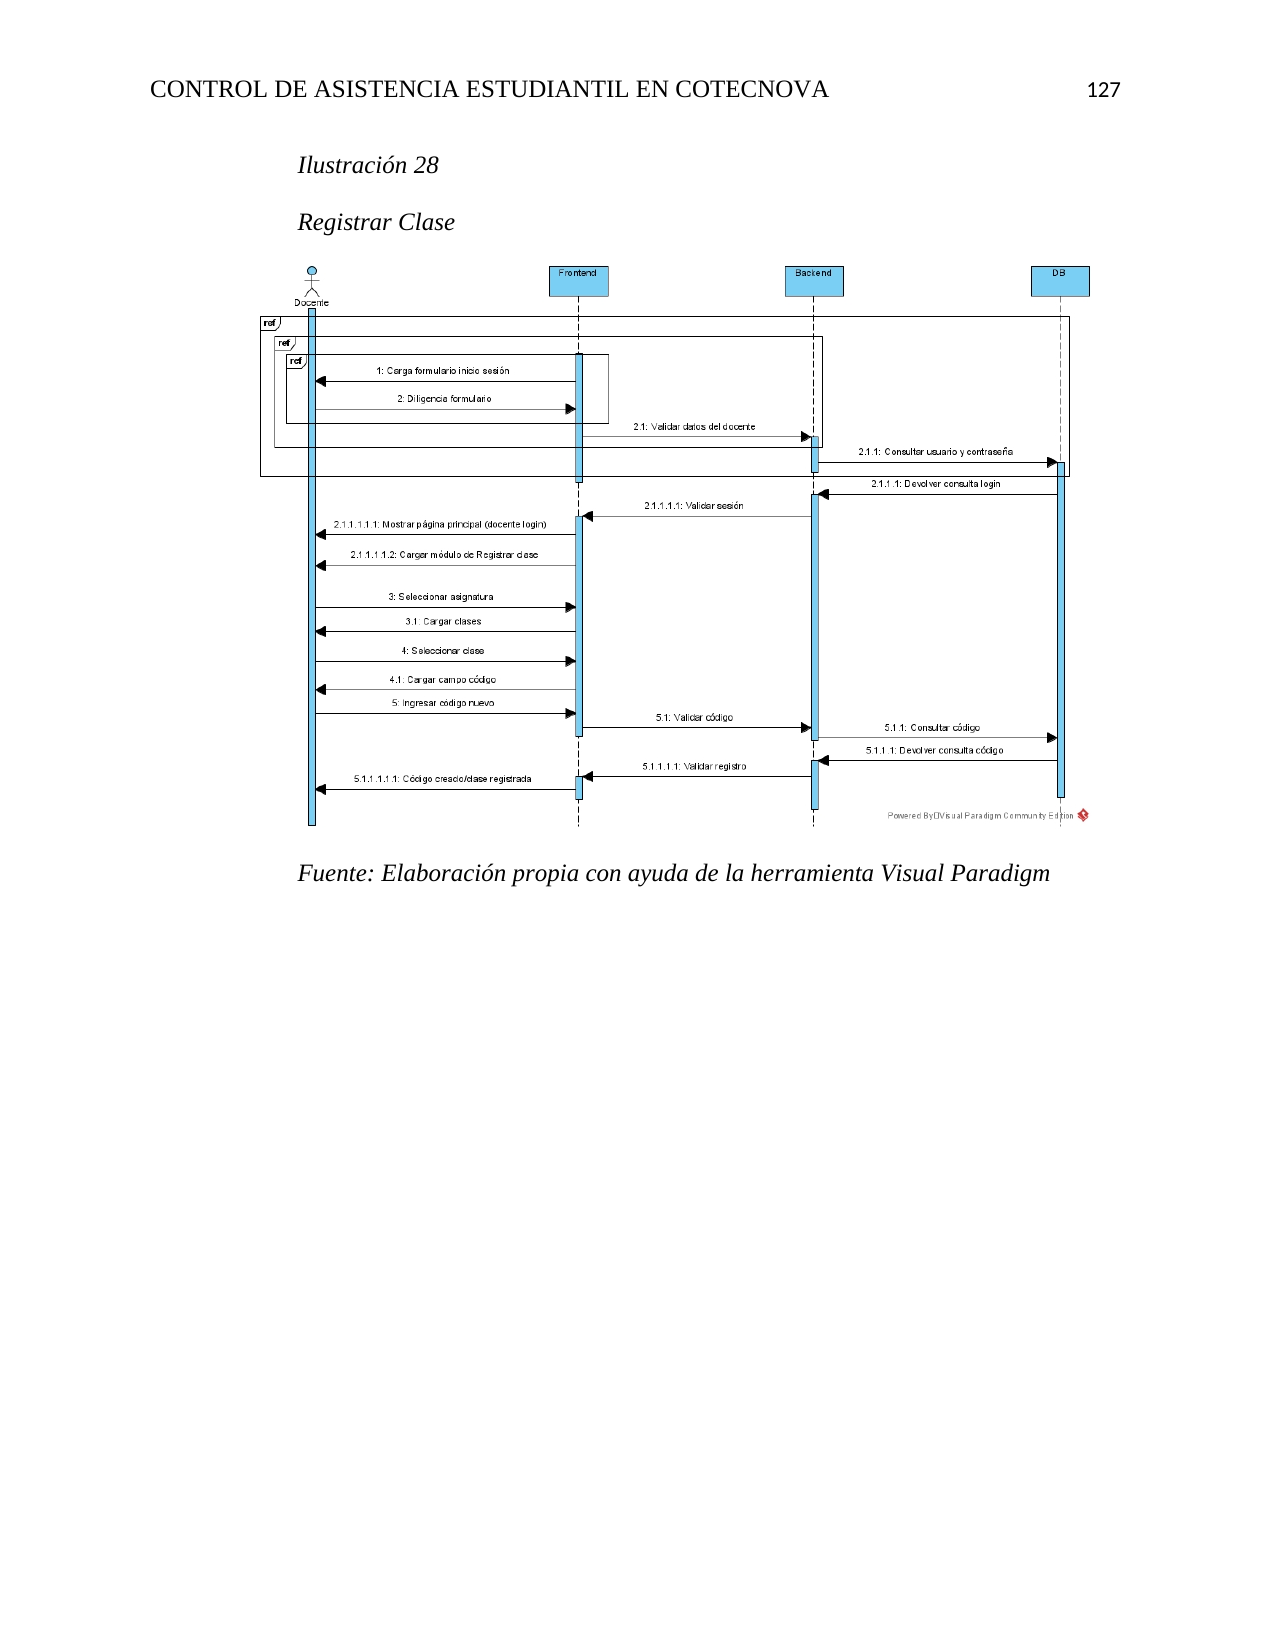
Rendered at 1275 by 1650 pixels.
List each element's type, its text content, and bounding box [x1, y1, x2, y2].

text Fuente: Elaboración propia con ayuda de la herramienta Visual Paradigm [150, 858, 1125, 887]
picture [258, 265, 1093, 829]
